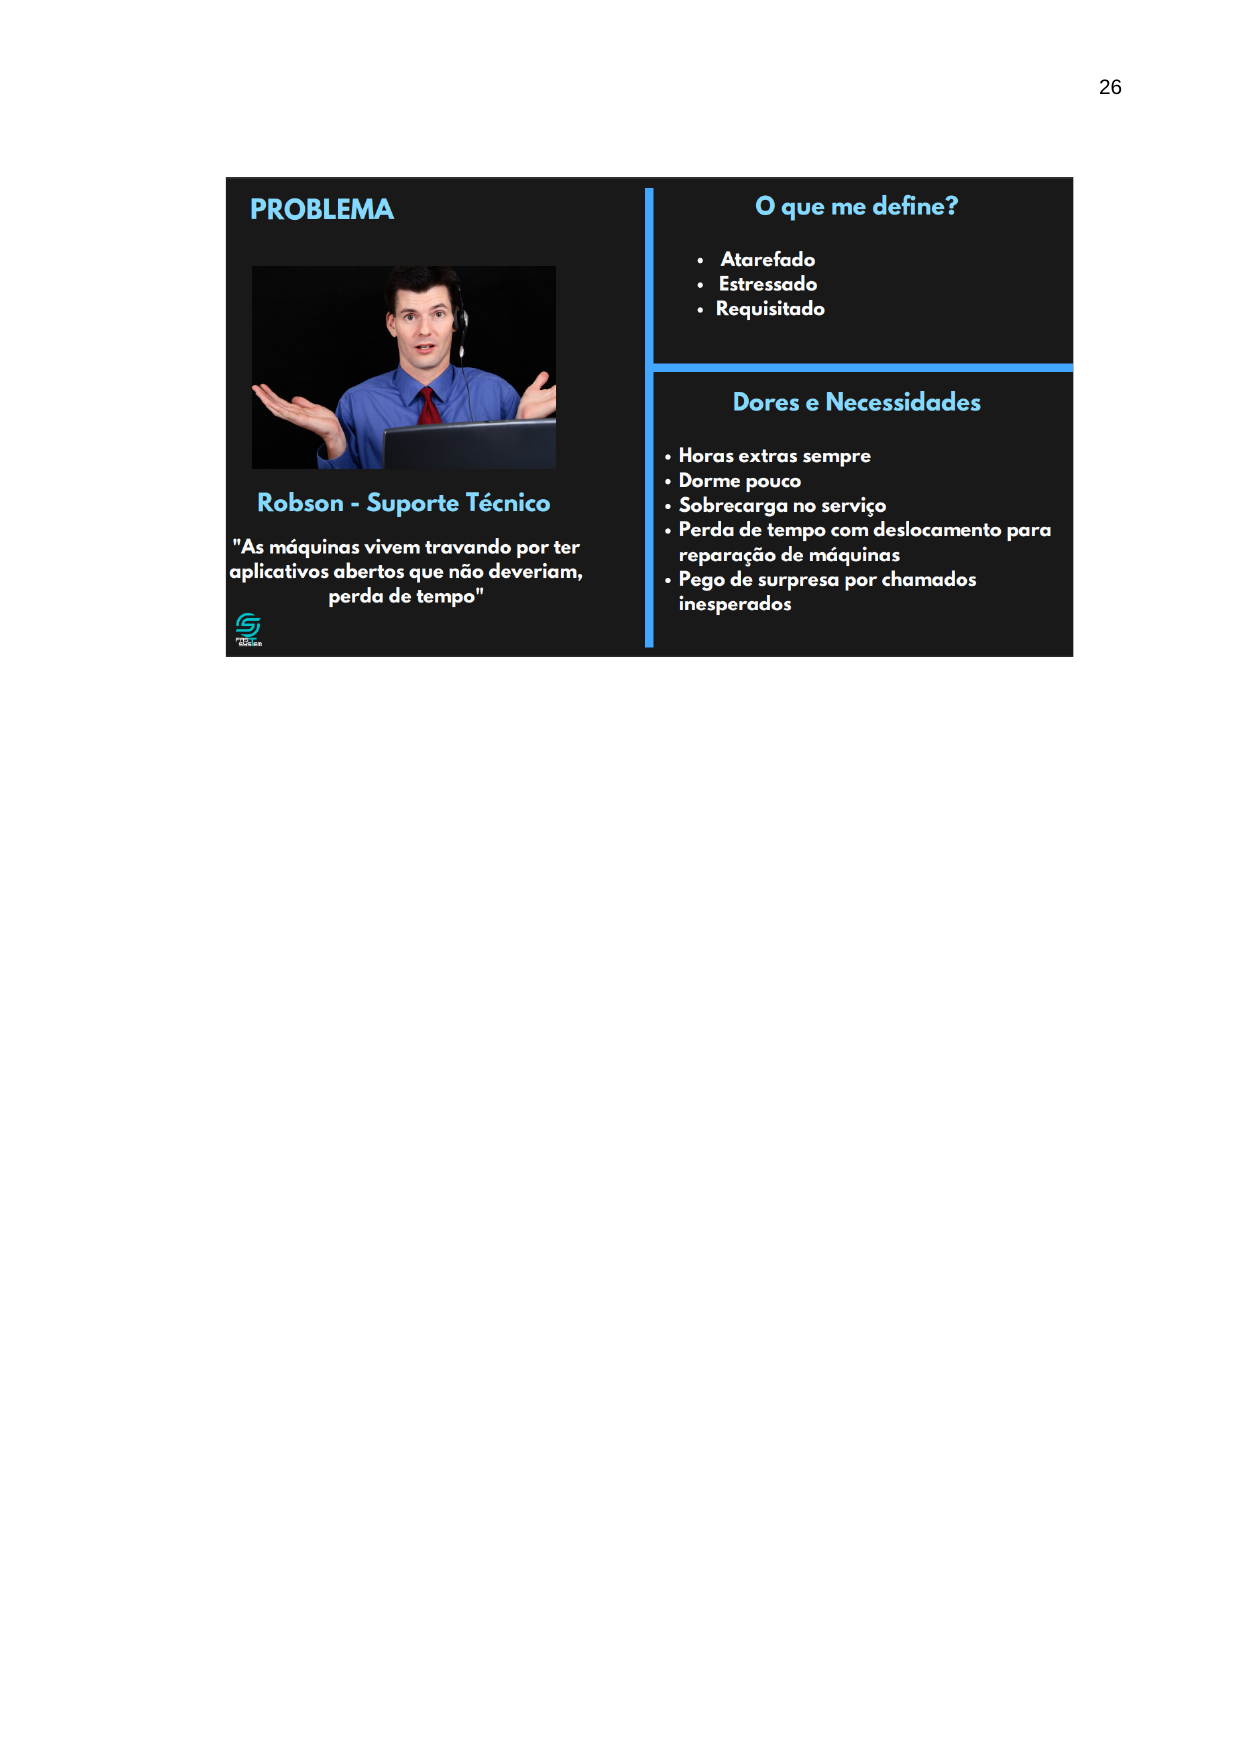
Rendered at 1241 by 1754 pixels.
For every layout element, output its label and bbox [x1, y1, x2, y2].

picture [225, 177, 1074, 657]
